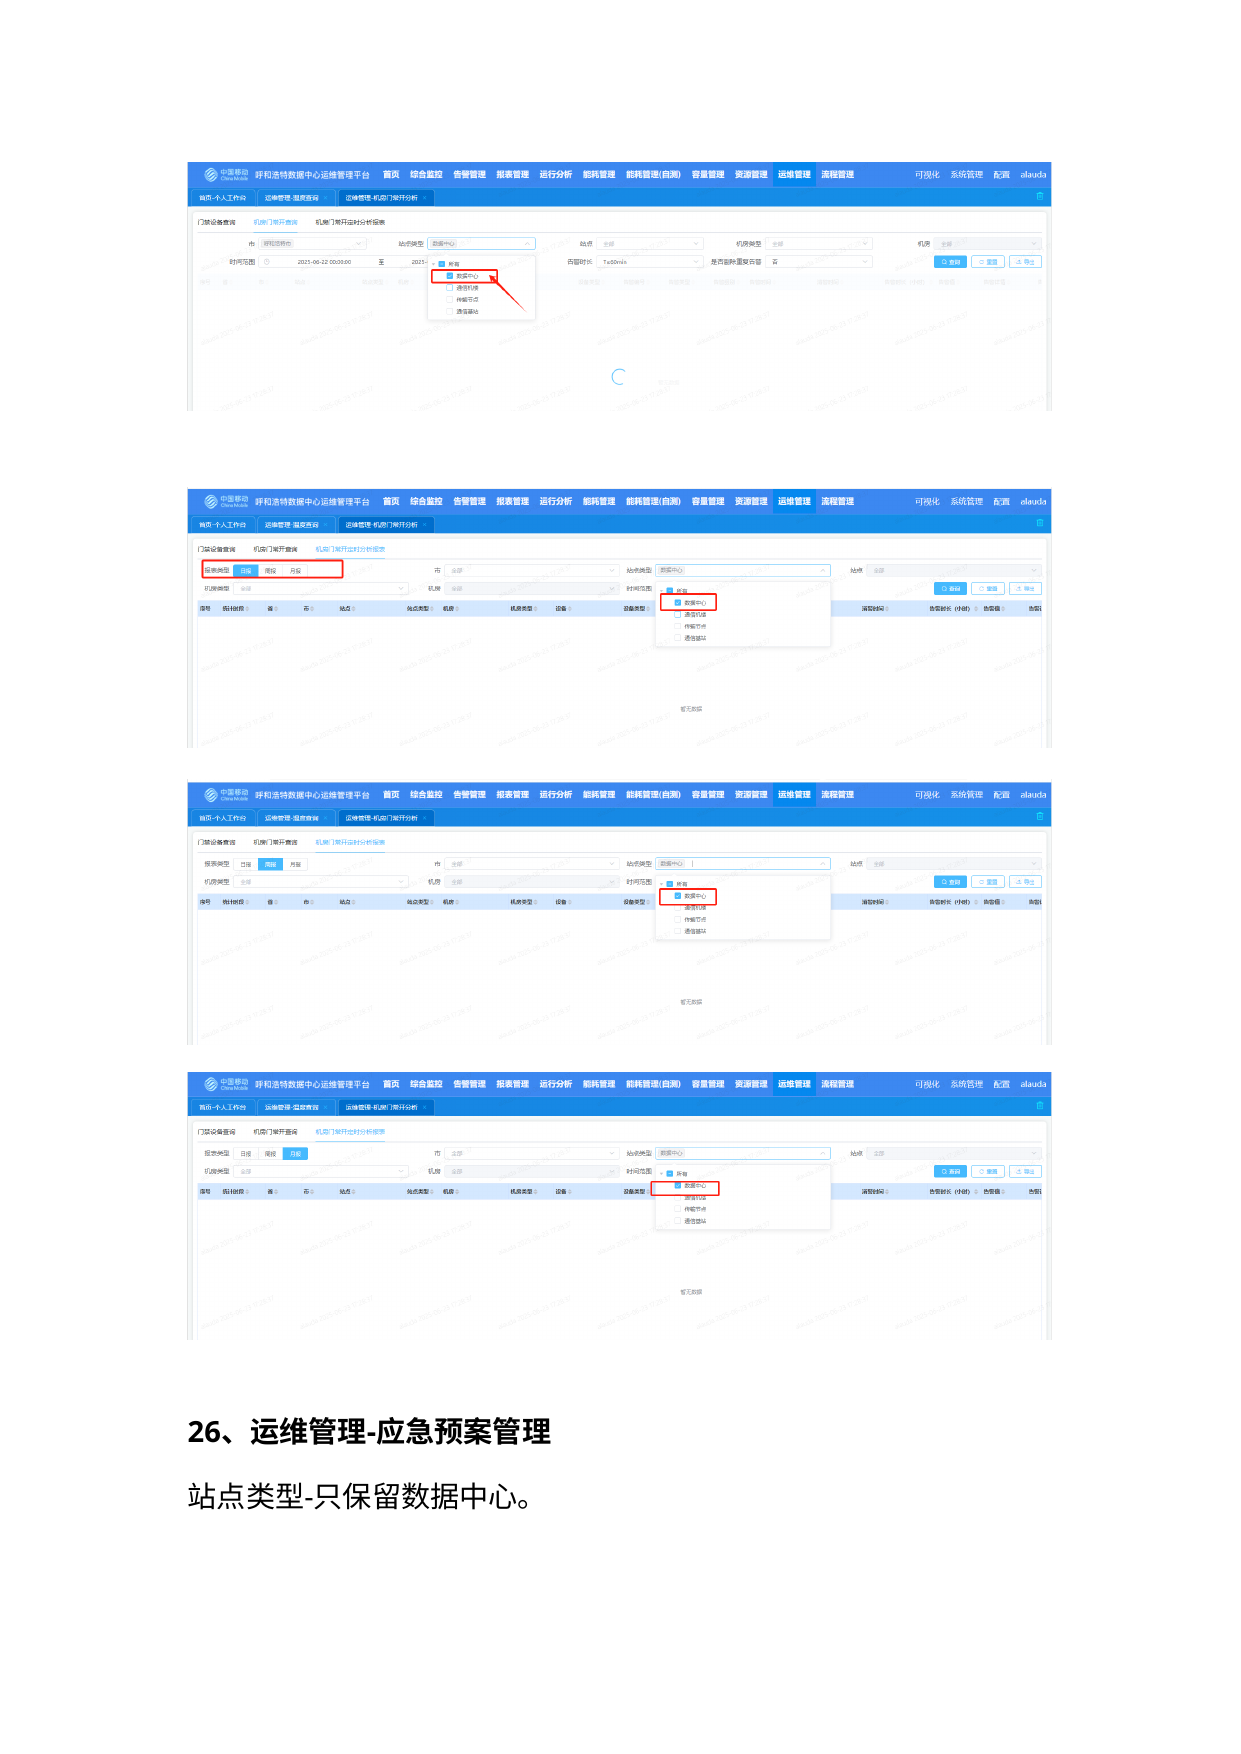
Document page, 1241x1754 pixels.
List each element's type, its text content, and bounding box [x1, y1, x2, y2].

picture [187, 1072, 1052, 1340]
picture [187, 162, 1052, 411]
text 站点类型-只保留数据中心。 [187, 1462, 1053, 1527]
picture [187, 487, 1052, 748]
list 运维管理-应急预案管理 [187, 1397, 1053, 1462]
picture [187, 779, 1052, 1045]
